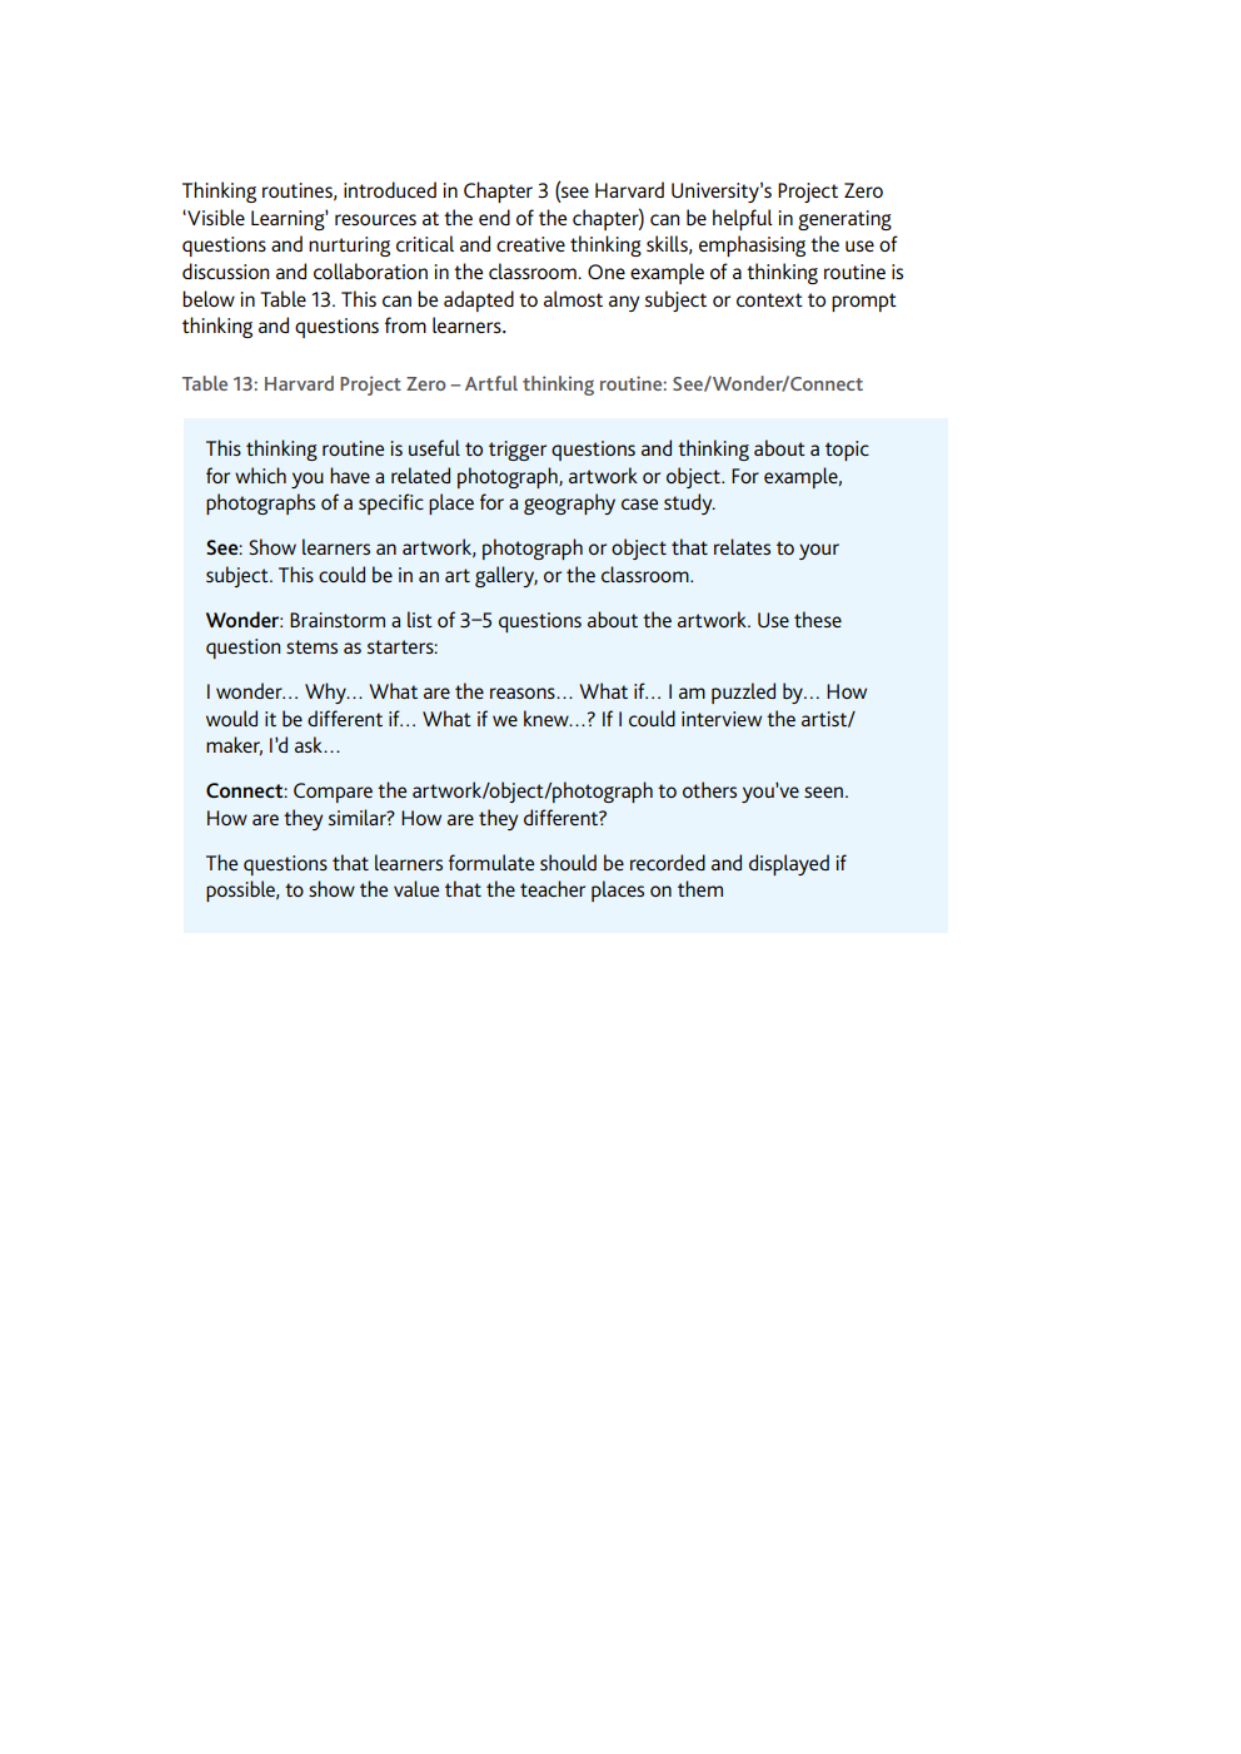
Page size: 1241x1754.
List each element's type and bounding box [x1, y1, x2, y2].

picture [150, 150, 972, 977]
